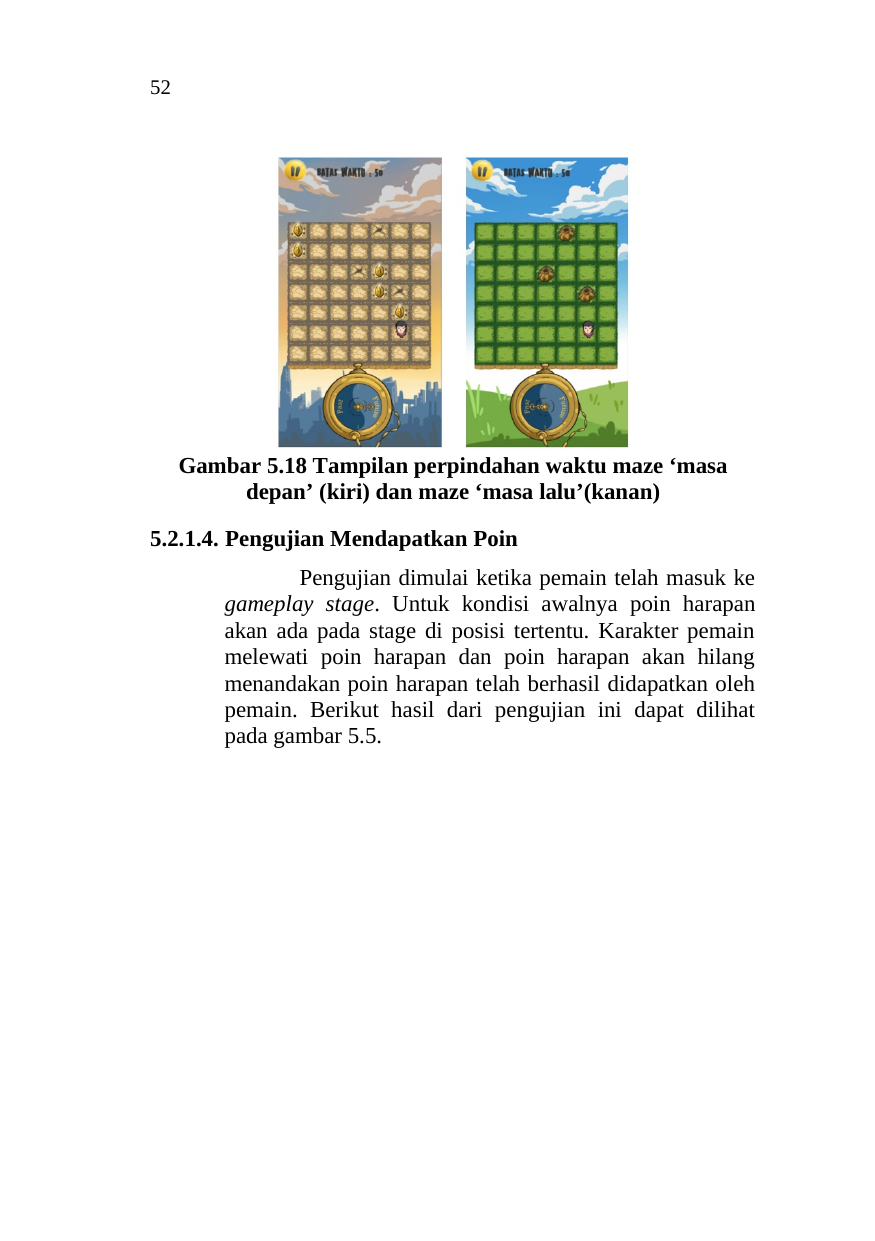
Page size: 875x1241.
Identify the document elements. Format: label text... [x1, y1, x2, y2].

subtitle Pengujian Mendapatkan Poin [150, 525, 756, 552]
picture [270, 150, 636, 452]
text Pengujian dimulai ketika pemain telah masuk ke gameplay stage. Untuk kondisi awalnya poin harapan akan ada pada stage di posisi tertentu. Karakter pemain melewati poin harapan dan poin harapan akan hilang menandakan poin harapan telah berhasil didapatkan oleh pemain. Berikut hasil dari pengujian ini dapat dilihat pada gambar 5.5. [224, 564, 756, 749]
